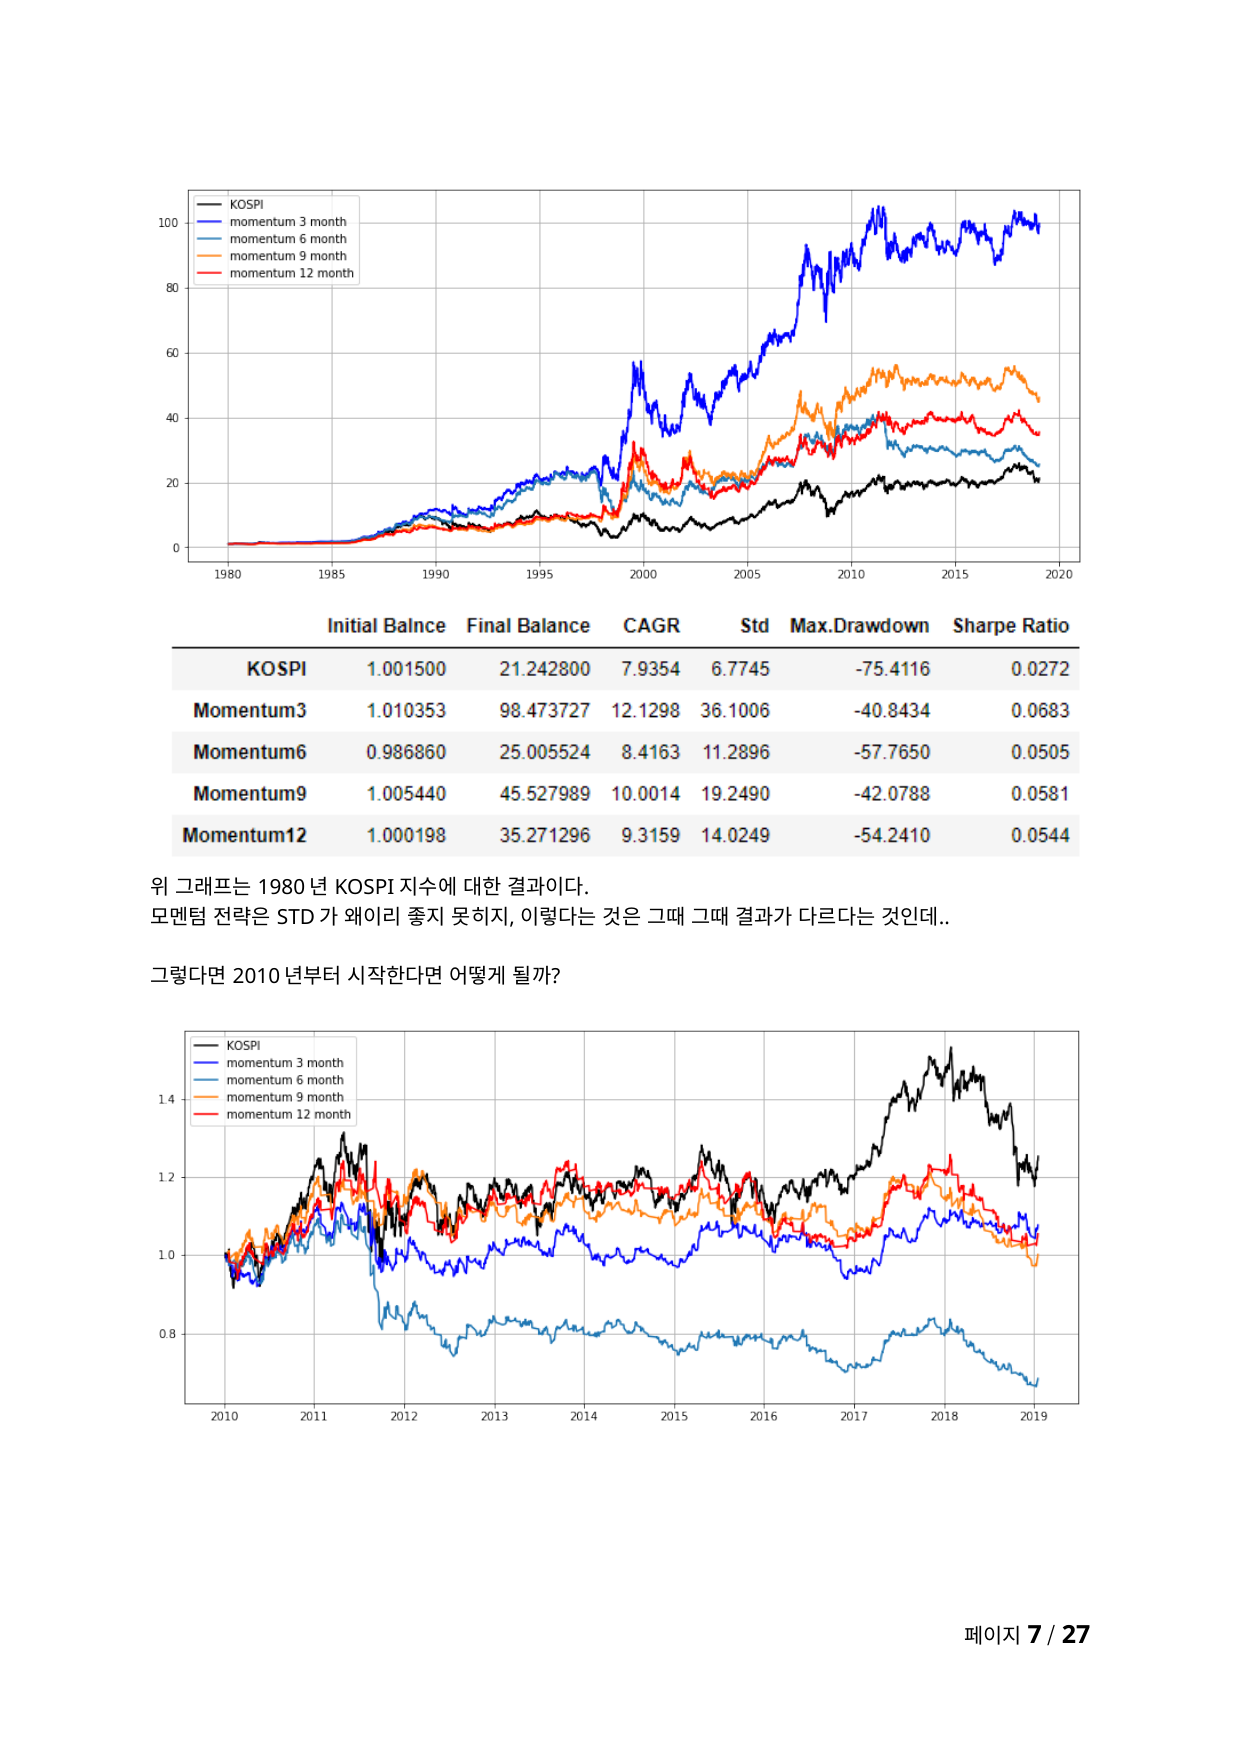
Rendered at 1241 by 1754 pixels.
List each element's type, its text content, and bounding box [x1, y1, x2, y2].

picture [150, 1018, 1091, 1431]
text 위 그래프는 1980년 KOSPI 지수에 대한 결과이다. [150, 870, 1090, 901]
text 그렇다면 2010년부터 시작한다면 어떻게 될까? [150, 959, 1090, 990]
picture [150, 177, 1091, 871]
text 모멘텀 전략은 STD가 왜이리 좋지 못히지, 이렇다는 것은 그때 그때 결과가 다르다는 것인데.. [150, 901, 1090, 931]
